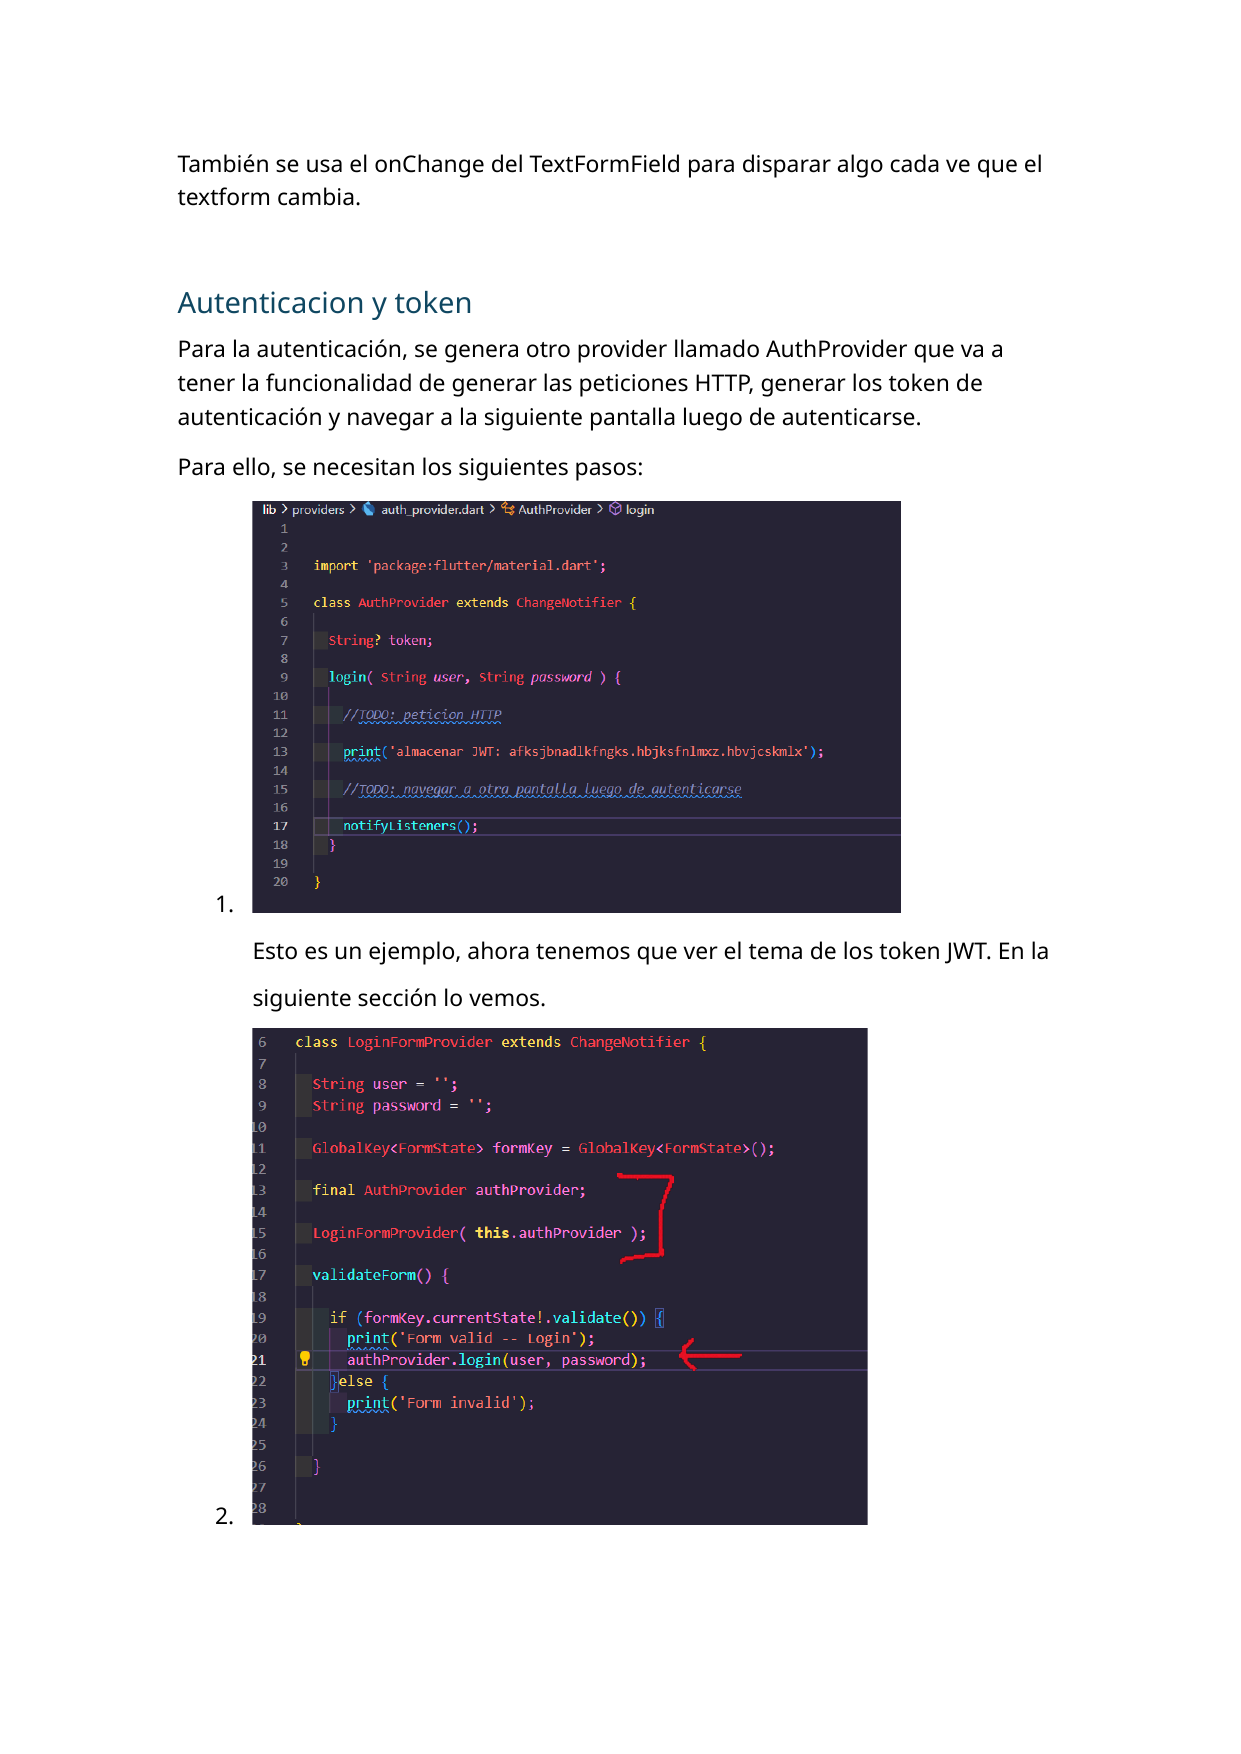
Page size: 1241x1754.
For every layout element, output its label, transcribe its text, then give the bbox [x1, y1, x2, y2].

picture [252, 501, 901, 913]
subtitle Autenticacion y token [177, 282, 1063, 322]
picture [252, 1028, 868, 1525]
text También se usa el onChange del TextFormField para disparar algo cada ve que el textform cambia. [177, 148, 1063, 213]
text Para la autenticación, se genera otro provider llamado AuthProvider que va a tener la funcionalidad de generar las peticiones HTTP, generar los token de autenticación y navegar a la siguiente pantalla luego de autenticarse. [177, 333, 1063, 432]
list Esto es un ejemplo, ahora tenemos que ver el tema de los token JWT. En la siguiente sección lo vemos. [252, 935, 1063, 1013]
text Para ello, se necesitan los siguientes pasos: [177, 451, 1063, 482]
